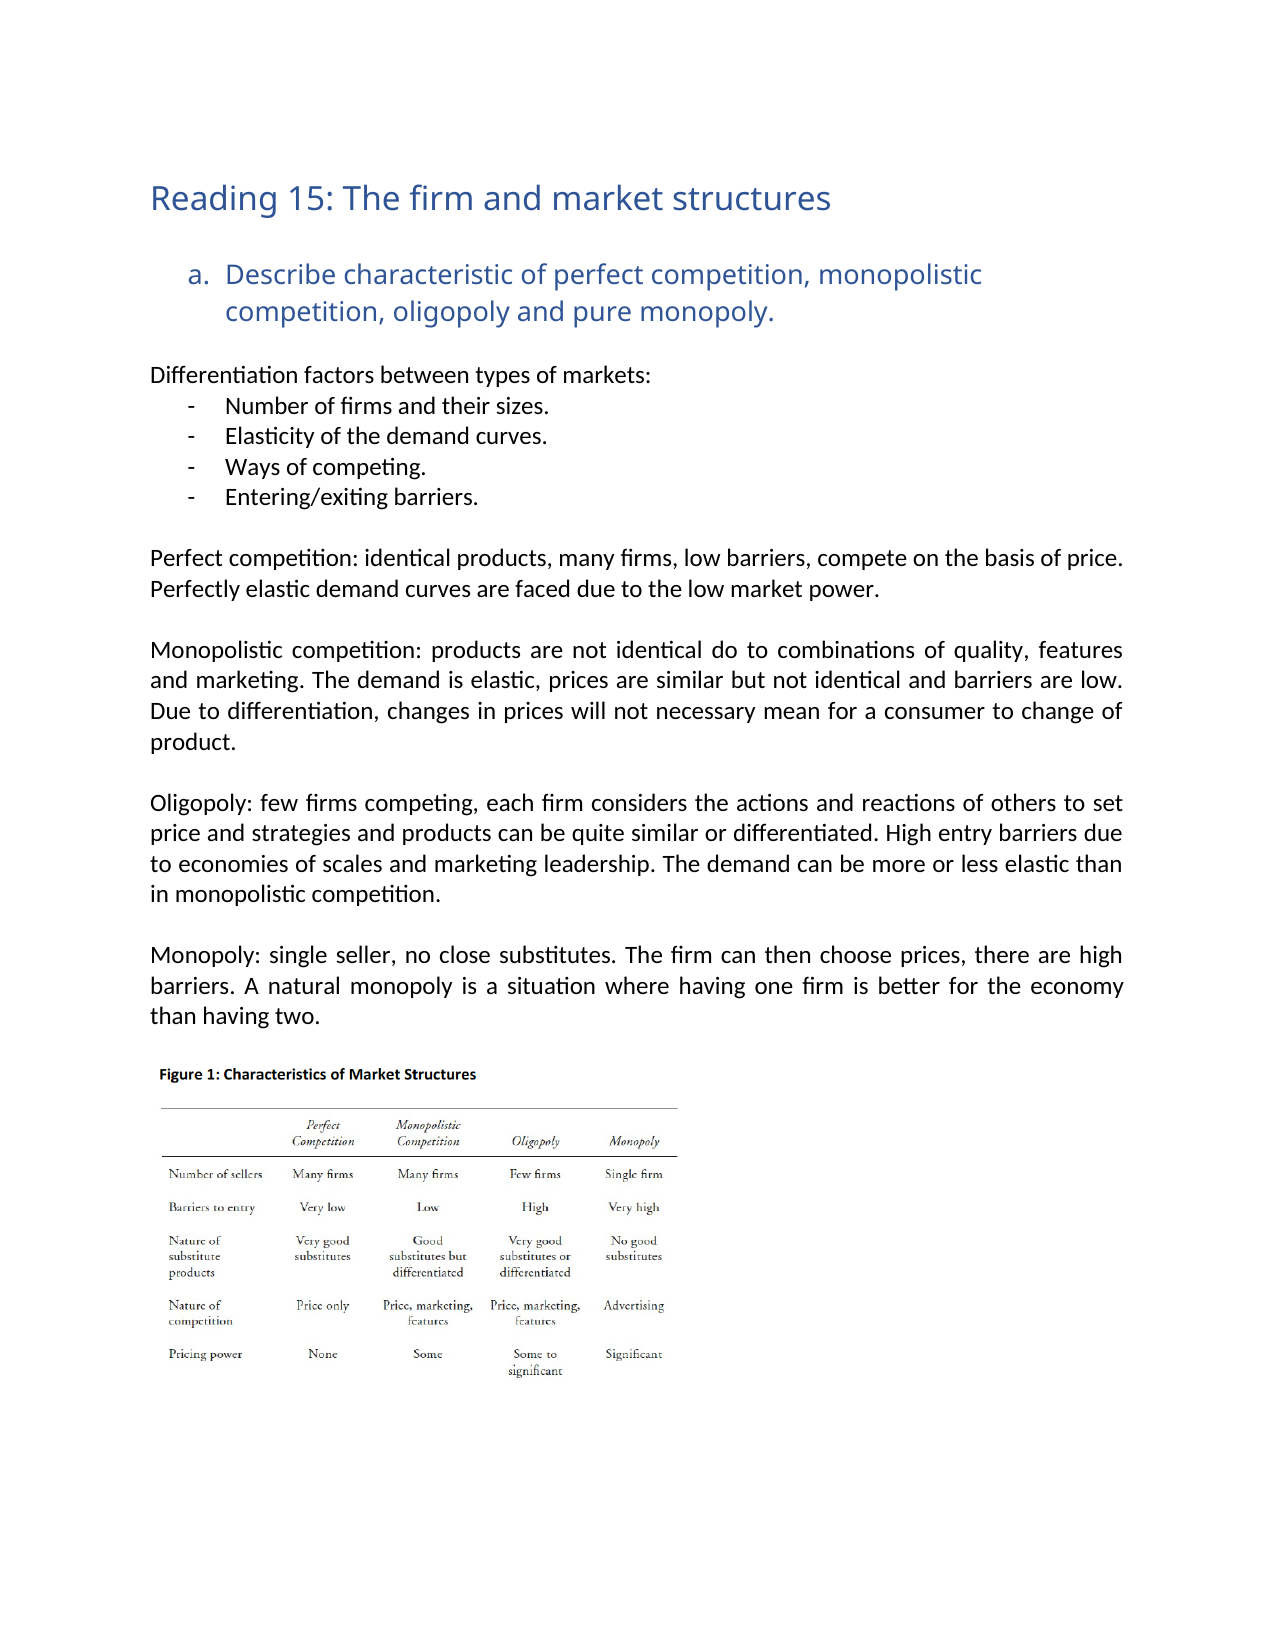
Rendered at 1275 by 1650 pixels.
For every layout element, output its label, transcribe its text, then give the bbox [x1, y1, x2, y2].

text Perfect competition: identical products, many firms, low barriers, compete on the basis of price. Perfectly elastic demand curves are faced due to the low market power. [150, 542, 1125, 603]
list Number of firms and their sizes. [187, 390, 1125, 420]
subtitle Describe characteristic of perfect competition, monopolistic competition, oligopoly and pure monopoly. [187, 255, 1125, 329]
list Ways of competing. [187, 451, 1125, 481]
text Oligopoly: few firms competing, each firm considers the actions and reactions of others to set price and strategies and products can be quite similar or differentiated. High entry barriers due to economies of scales and marketing leadership. The demand can be more or less elastic than in monopolistic competition. [150, 787, 1125, 909]
subtitle Reading 15: The firm and market structures [150, 175, 1125, 220]
list Entering/exiting barriers. [187, 481, 1125, 512]
text Differentiation factors between types of markets: [150, 359, 1125, 390]
text Monopoly: single seller, no close substitutes. The firm can then choose prices, there are high barriers. A natural monopoly is a situation where having one firm is better for the economy than having two. [150, 939, 1125, 1031]
picture [150, 1061, 678, 1384]
list Elasticity of the demand curves. [187, 420, 1125, 451]
text Monopolistic competition: products are not identical do to combinations of quality, features and marketing. The demand is elastic, prices are similar but not identical and barriers are low. Due to differentiation, changes in prices will not necessary mean for a consumer to change of product. [150, 634, 1125, 756]
